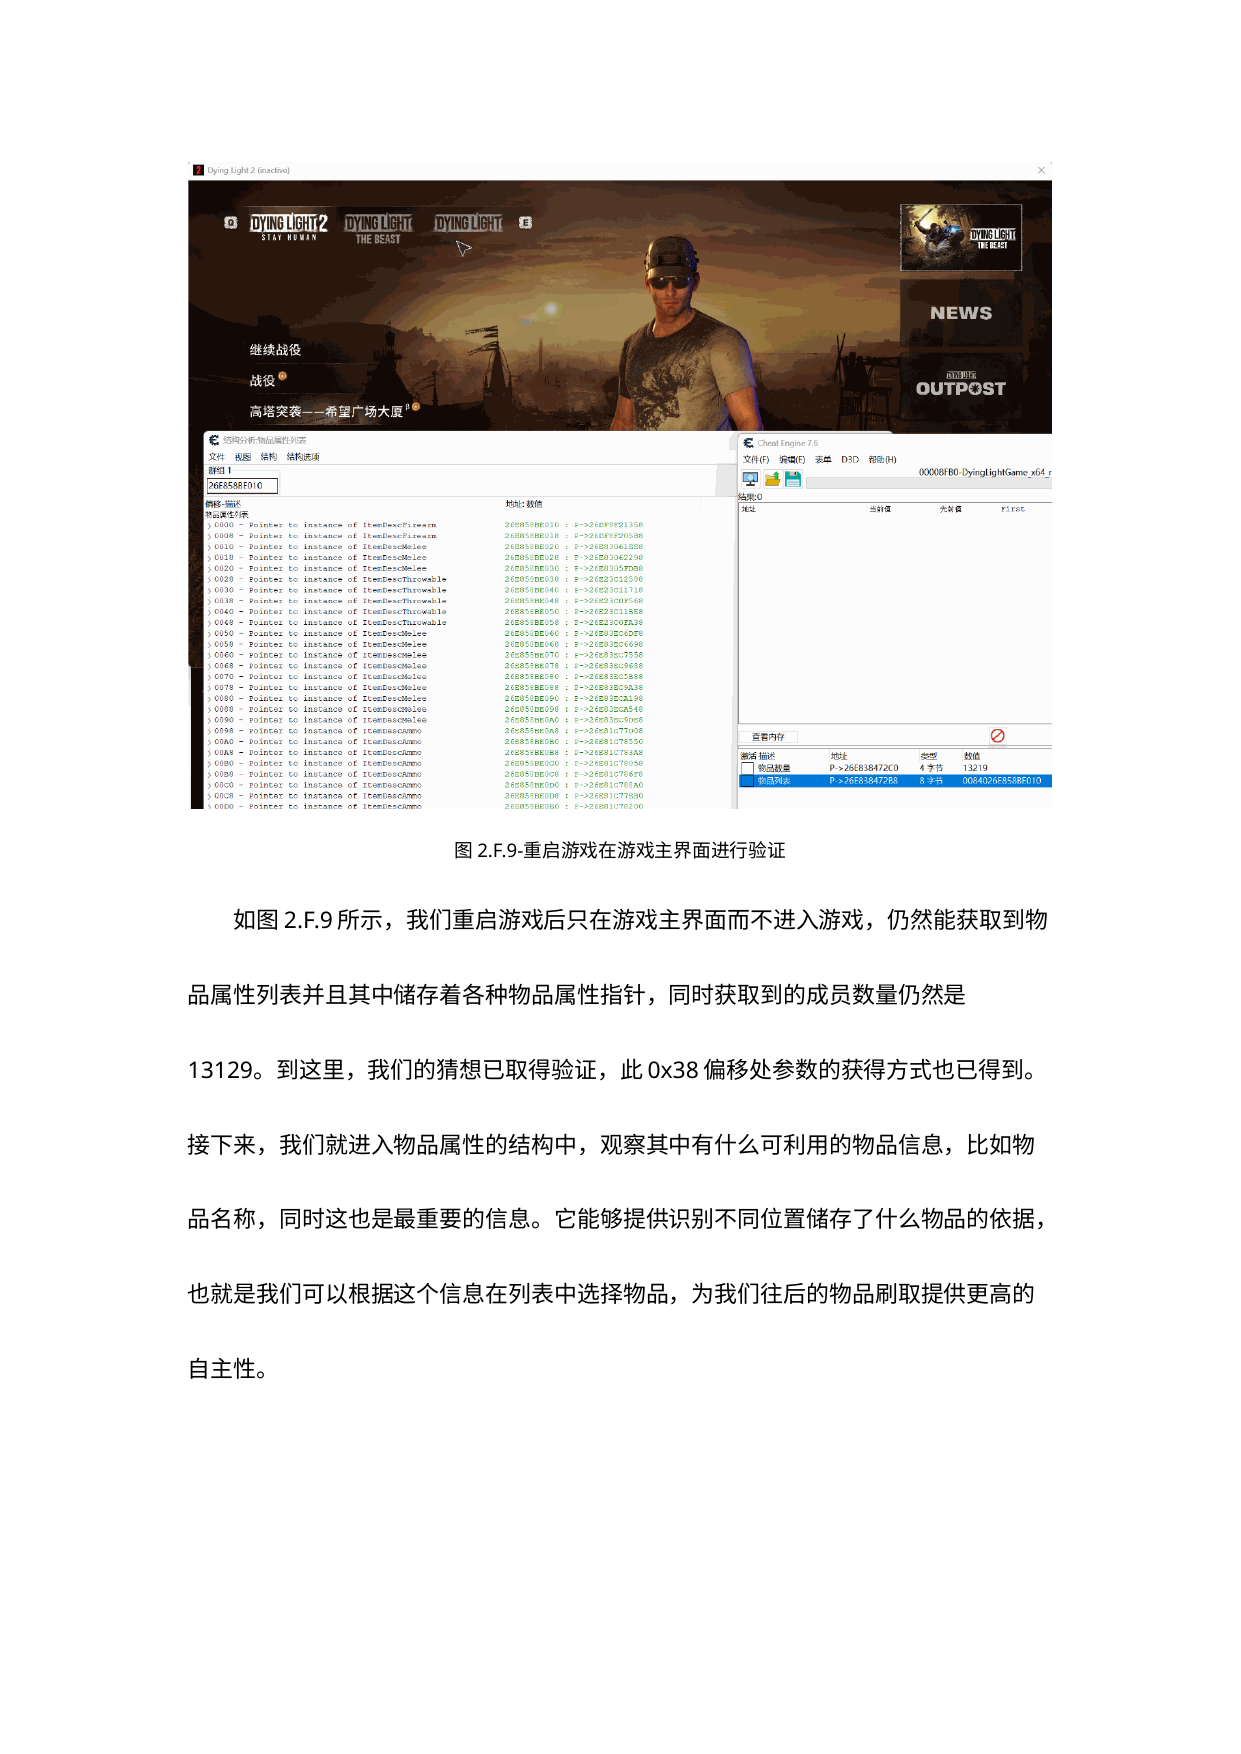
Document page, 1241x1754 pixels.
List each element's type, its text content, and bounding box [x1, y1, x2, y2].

text 图2.F.9-重启游戏在游戏主界面进行验证 [187, 833, 1053, 866]
text 如图2.F.9所示，我们重启游戏后只在游戏主界面而不进入游戏，仍然能获取到物品属性列表并且其中储存着各种物品属性指针，同时获取到的成员数量仍然是13129。到这里，我们的猜想已取得验证，此0x38偏移处参数的获得方式也已得到。接下来，我们就进入物品属性的结构中，观察其中有什么可利用的物品信息，比如物品名称，同时这也是最重要的信息。它能够提供识别不同位置储存了什么物品的依据，也就是我们可以根据这个信息在列表中选择物品，为我们往后的物品刷取提供更高的自主性。 [187, 887, 1053, 1400]
picture [188, 162, 1052, 809]
